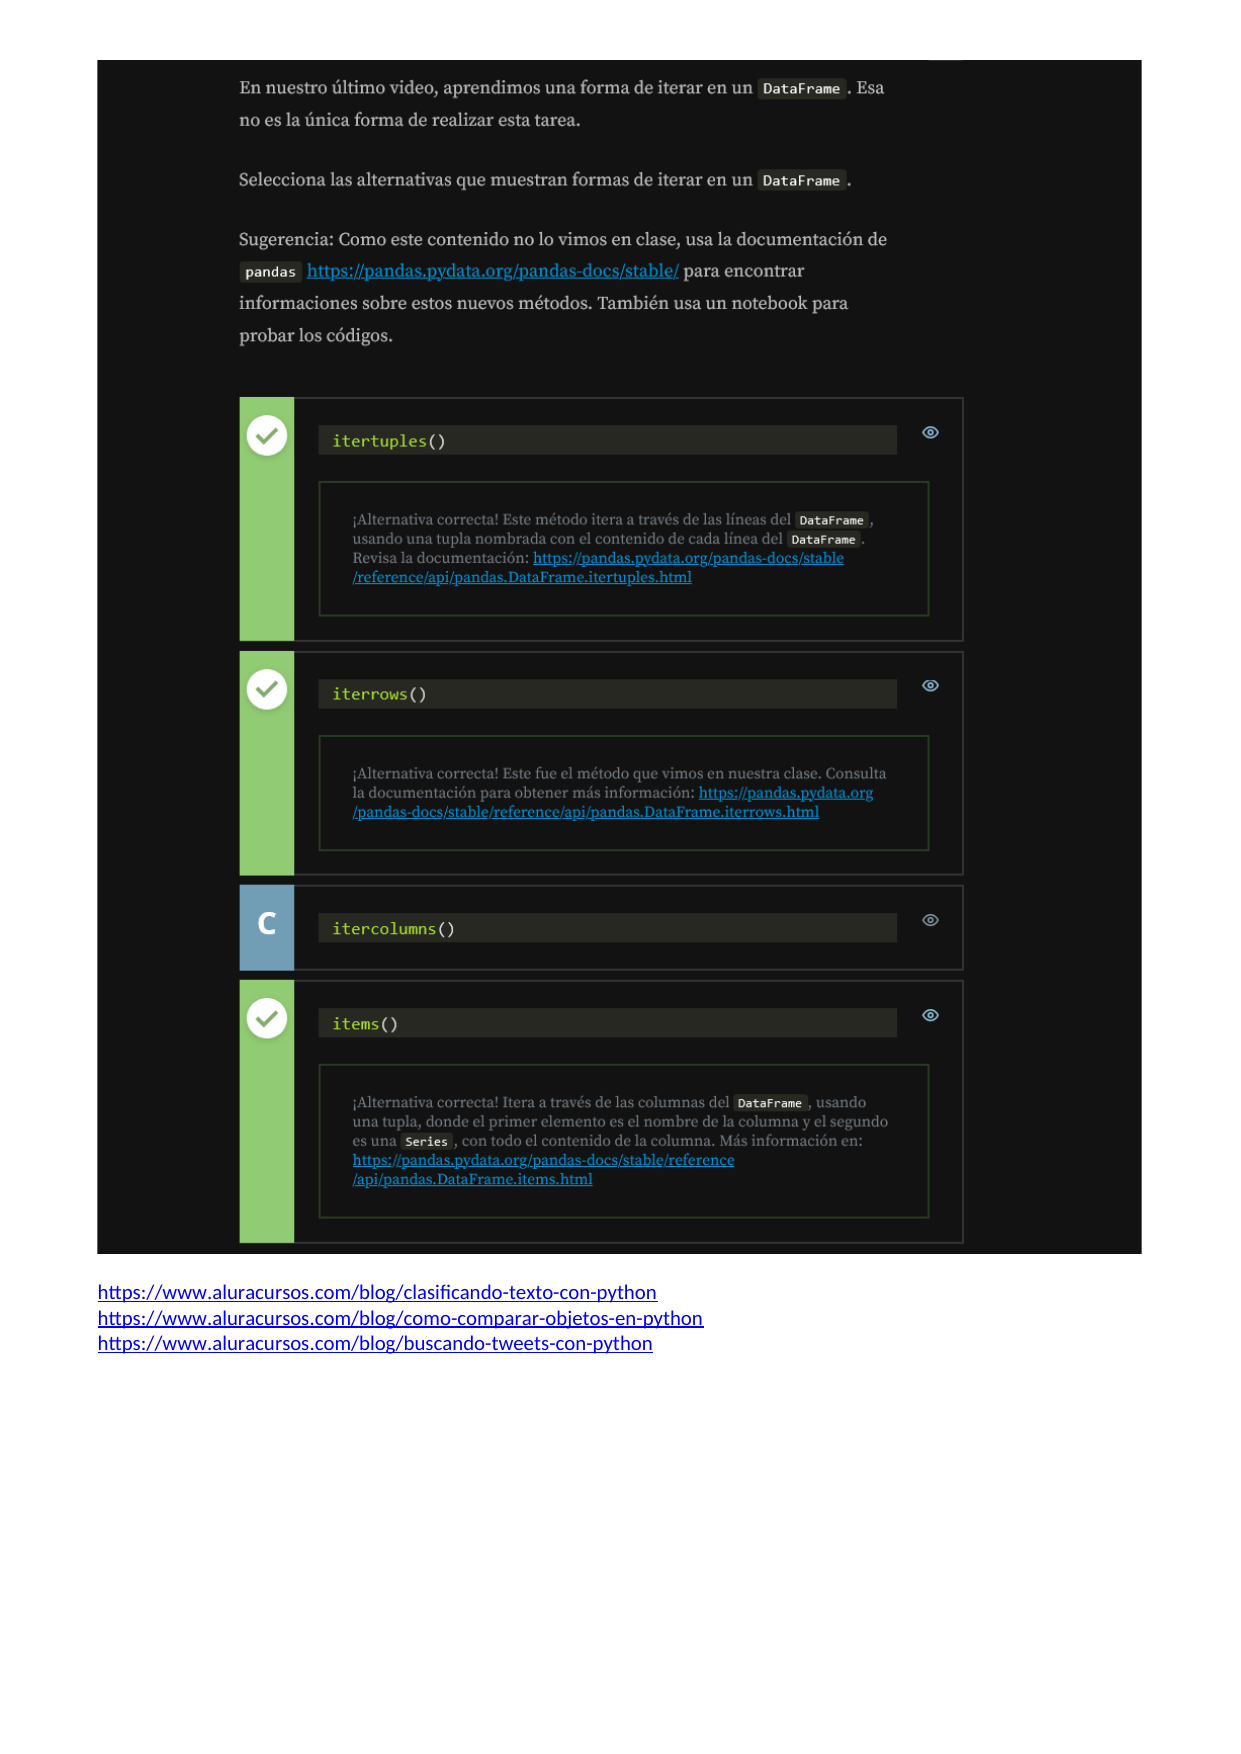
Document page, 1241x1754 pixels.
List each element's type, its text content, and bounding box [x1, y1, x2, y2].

picture [97, 60, 1142, 1254]
text https://www.aluracursos.com/blog/clasificando-texto-con-python [97, 1279, 1143, 1305]
text https://www.aluracursos.com/blog/como-comparar-objetos-en-python [97, 1305, 1143, 1330]
text https://www.aluracursos.com/blog/buscando-tweets-con-python [97, 1330, 1143, 1356]
